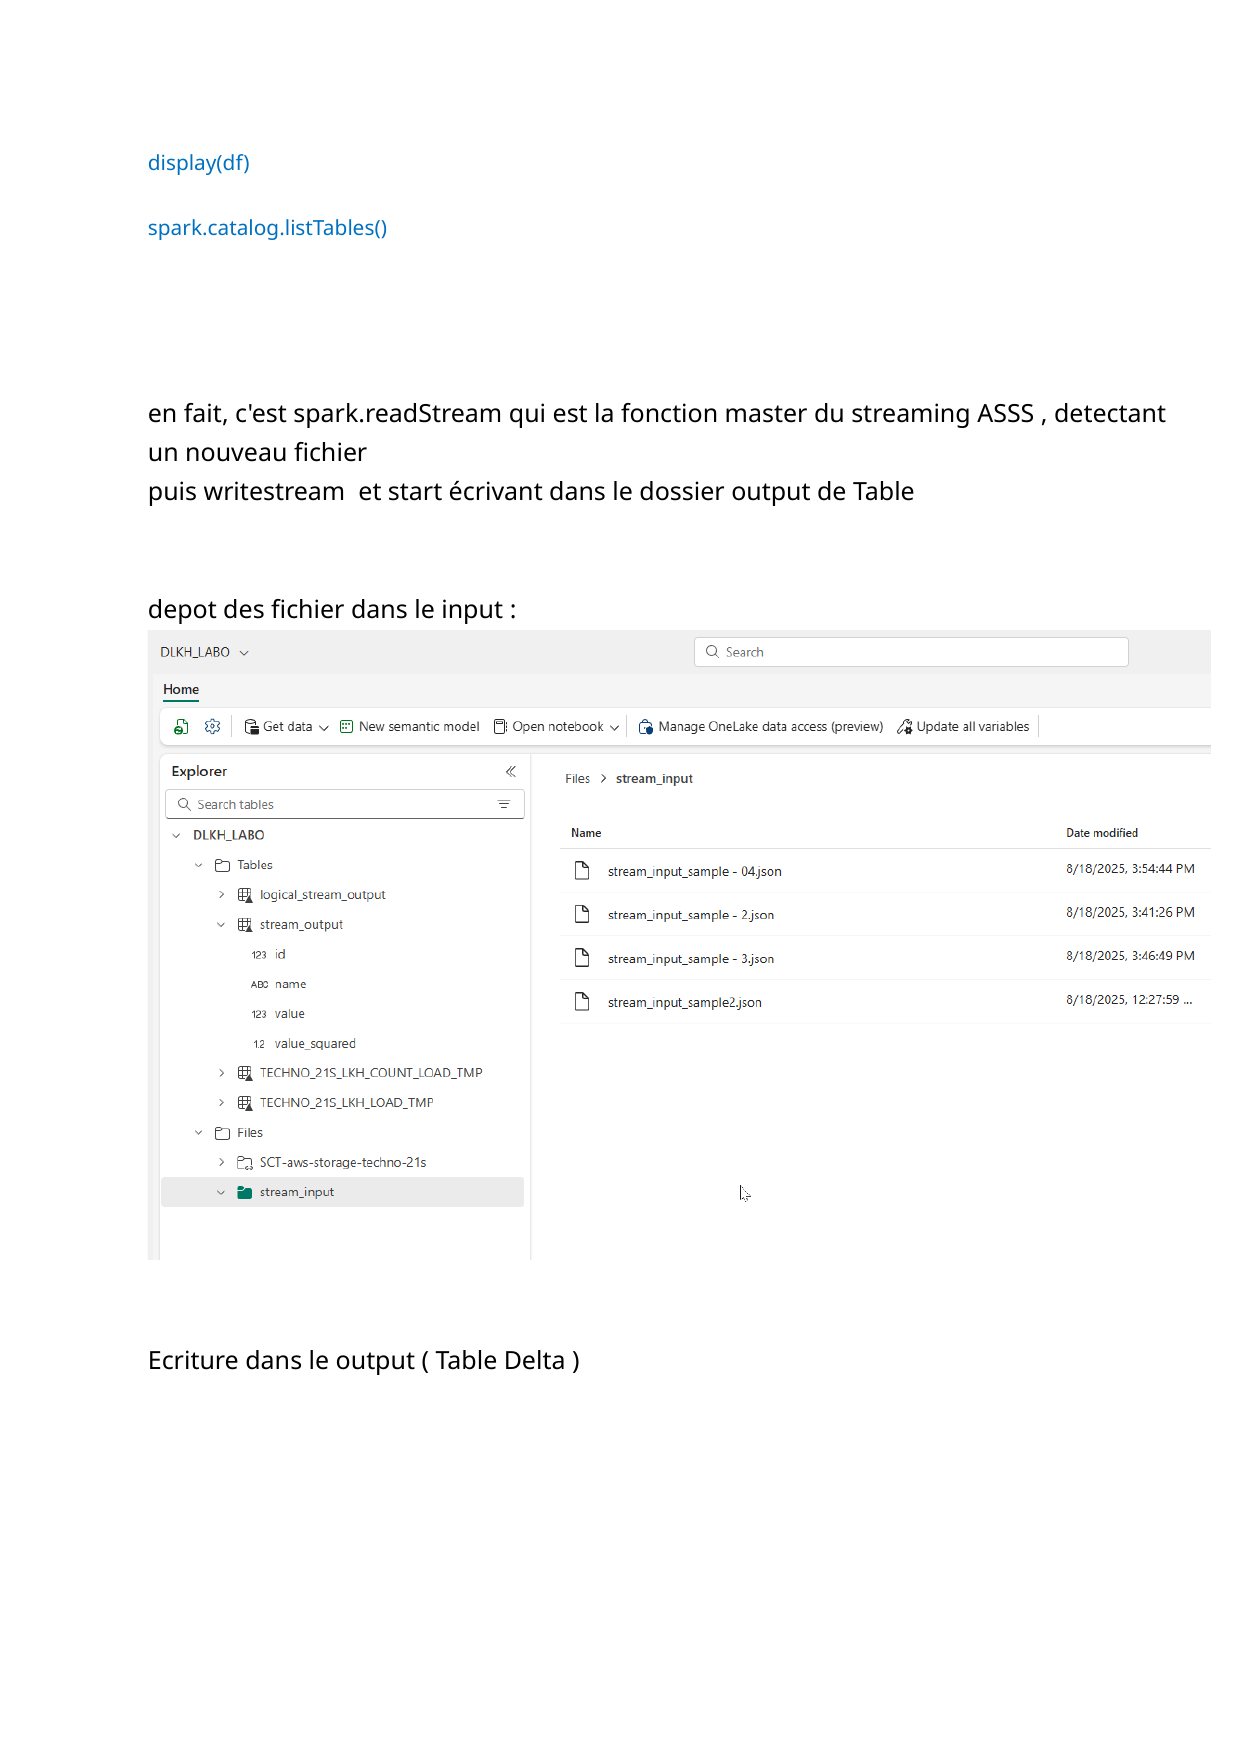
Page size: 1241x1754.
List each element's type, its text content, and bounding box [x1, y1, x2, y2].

text display(df) [148, 148, 1196, 176]
text depot des fichier dans le input : [148, 591, 1196, 625]
picture [147, 630, 1211, 1260]
text puis writestream et start écrivant dans le dossier output de Table [148, 474, 1196, 508]
text en fait, c'est spark.readStream qui est la fonction master du streaming ASSS , detectant un nouveau fichier [148, 396, 1196, 469]
text spark.catalog.listTables() [148, 213, 1196, 241]
text Ecriture dans le output ( Table Delta ) [148, 1343, 1196, 1377]
